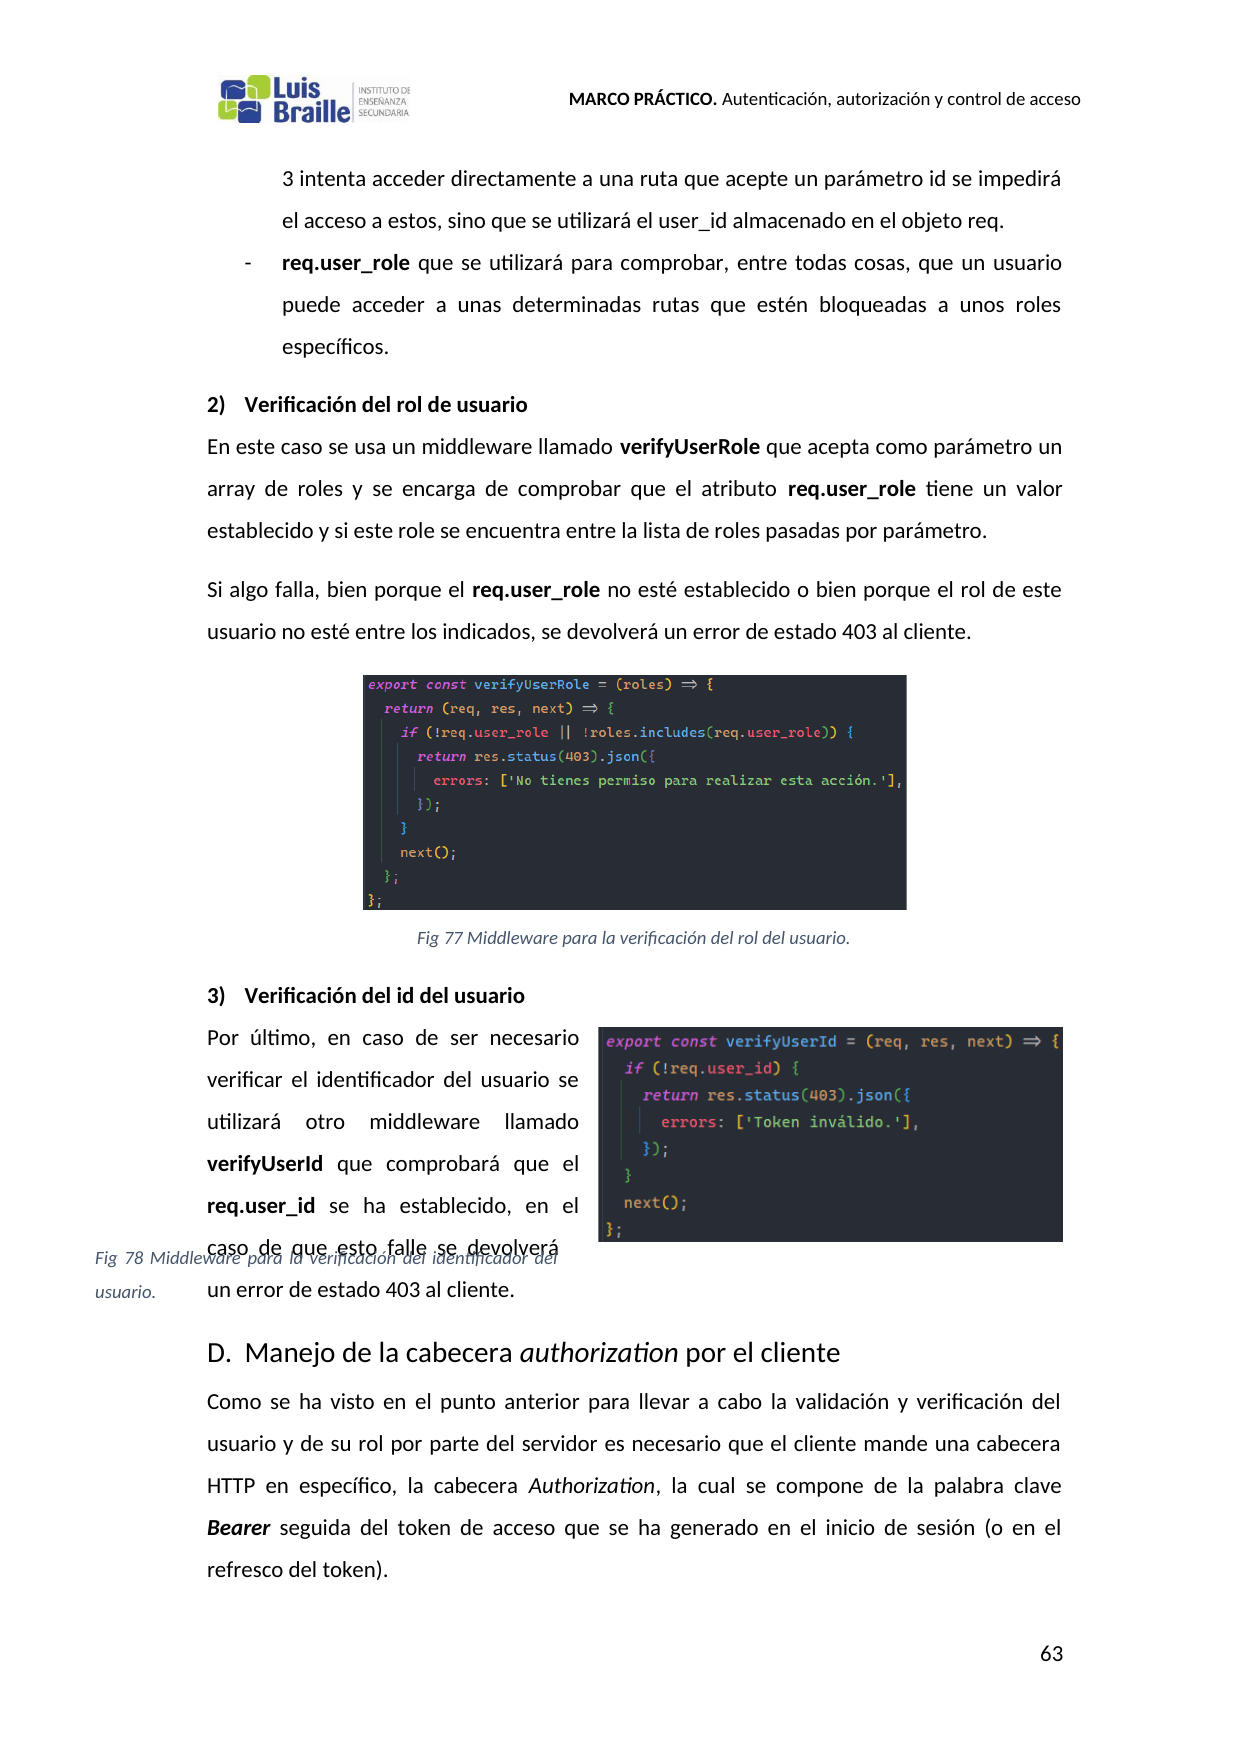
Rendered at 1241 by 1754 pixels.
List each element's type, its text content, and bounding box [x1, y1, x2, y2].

list req.user_role que se utilizará para comprobar, entre todas cosas, que un usuario puede acceder a unas determinadas rutas que estén bloqueadas a unos roles específicos. [244, 248, 1063, 360]
text Como se ha visto en el punto anterior para llevar a cabo la validación y verificación del usuario y de su rol por parte del servidor es necesario que el cliente mande una cabecera HTTP en específico, la cabecera Authorization, la cual se compone de la palabra clave Bearer seguida del token de acceso que se ha generado en el inicio de sesión (o en el refresco del token). [207, 1387, 1063, 1583]
text Si algo falla, bien porque el req.user_role no esté establecido o bien porque el rol de este usuario no esté entre los indicados, se devolverá un error de estado 403 al cliente. [207, 575, 1063, 645]
text Fig 77 Middleware para la verificación del rol del usuario. [207, 926, 1063, 949]
list Verificación del id del usuario [207, 981, 1063, 1009]
list Manejo de la cabecera authorization por el cliente [207, 1334, 1063, 1369]
text En este caso se usa un middleware llamado verifyUserRole que acepta como parámetro un array de roles y se encarga de comprobar que el atributo req.user_role tiene un valor establecido y si este role se encuentra entre la lista de roles pasadas por parámetro. [207, 432, 1063, 544]
list Verificación del rol de usuario [207, 390, 1063, 418]
picture [598, 1027, 1063, 1242]
picture [363, 675, 907, 910]
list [244, 164, 1063, 234]
